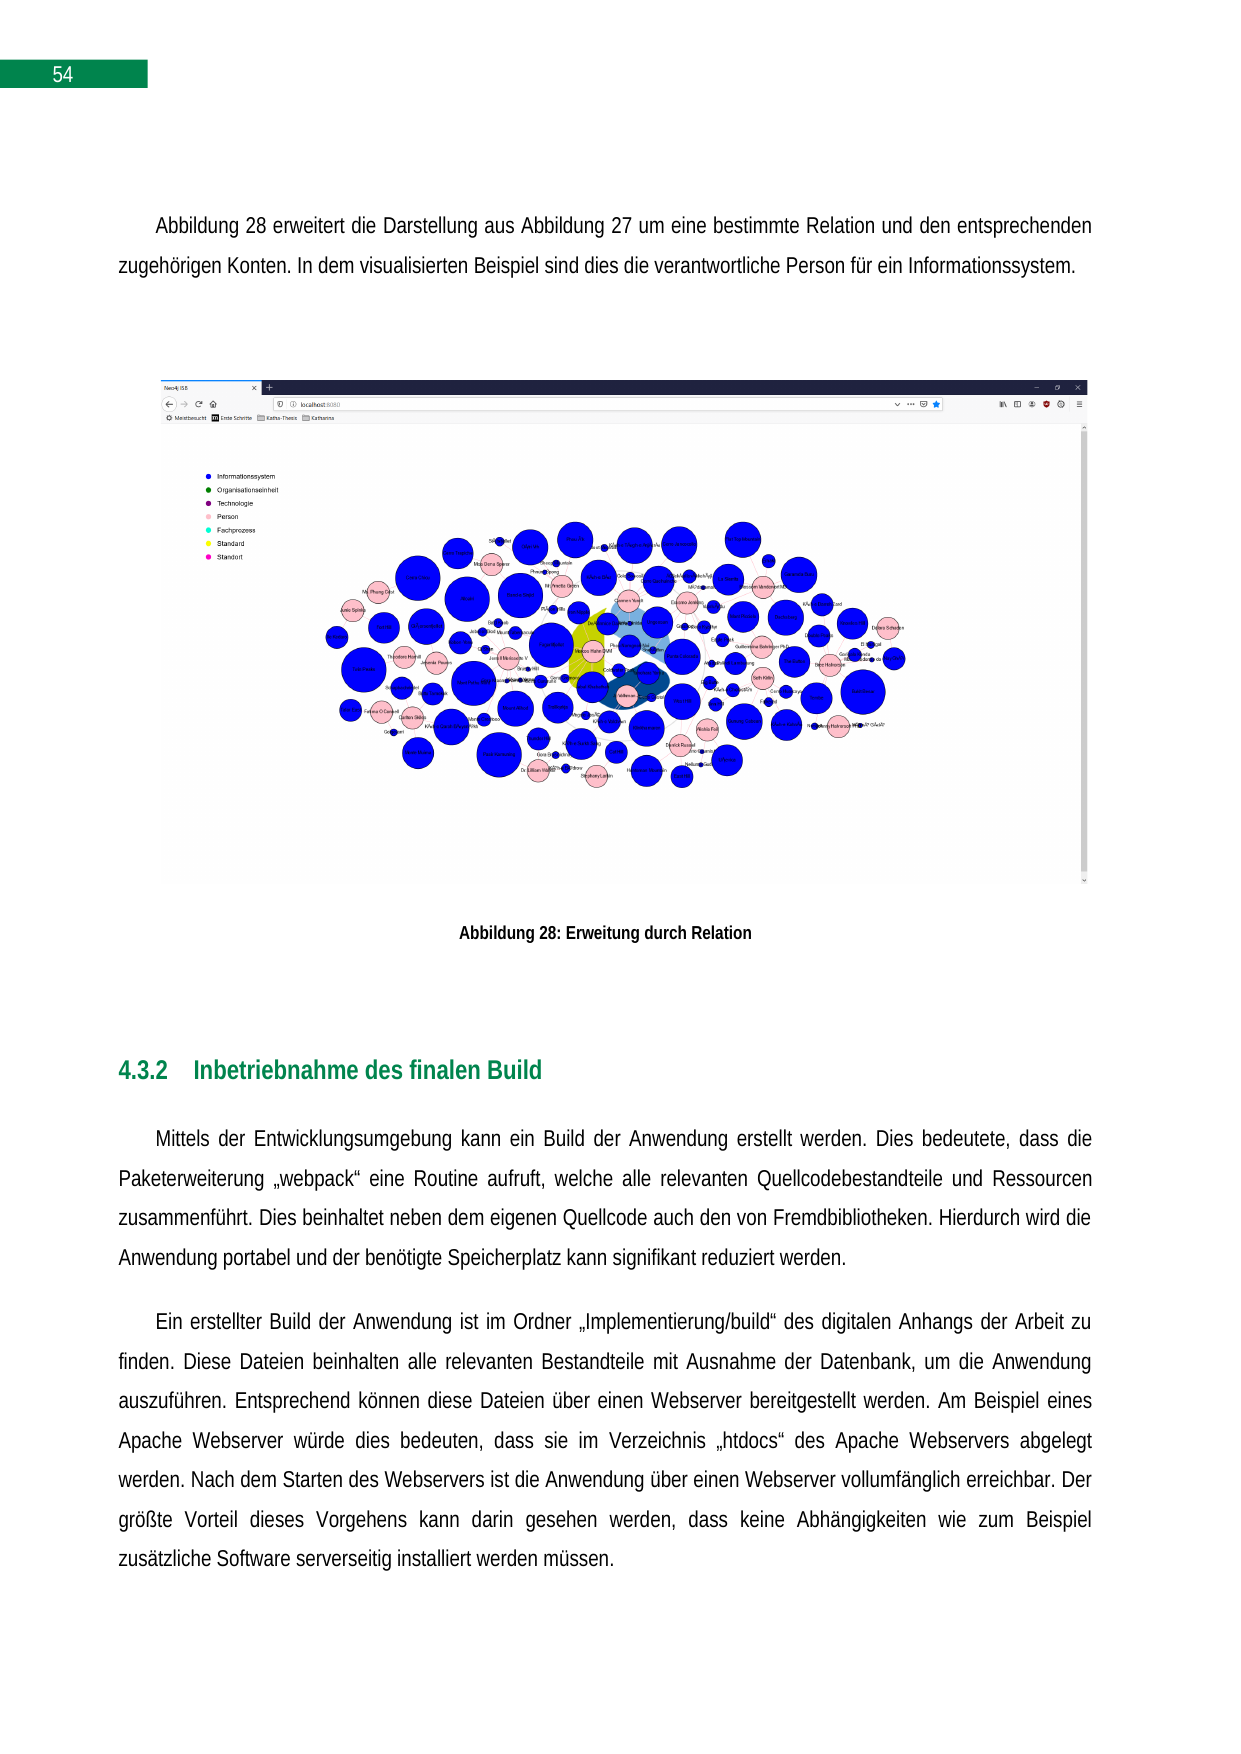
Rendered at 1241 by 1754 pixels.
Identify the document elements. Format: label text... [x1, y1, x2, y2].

picture [160, 380, 1088, 884]
text Abbildung 28 erweitert die Darstellung aus Abbildung 27 um eine bestimmte Relation und den entsprechenden zugehörigen Konten. In dem visualisierten Beispiel sind dies die verantwortliche Person für ein Informationssystem. [118, 212, 1092, 278]
text Mittels der Entwicklungsumgebung kann ein Build der Anwendung erstellt werden. Dies bedeutete, dass die Paketerweiterung „webpack“ eine Routine aufruft, welche alle relevanten Quellcodebestandteile und Ressourcen zusammenführt. Dies beinhaltet neben dem eigenen Quellcode auch den von Fremdbibliotheken. Hierdurch wird die Anwendung portabel und der benötigte Speicherplatz kann signifikant reduziert werden. [118, 1125, 1092, 1270]
subtitle Inbetriebnahme des finalen Build [118, 1054, 1092, 1085]
text Ein erstellter Build der Anwendung ist im Ordner „Implementierung/build“ des digitalen Anhangs der Arbeit zu finden. Diese Dateien beinhalten alle relevanten Bestandteile mit Ausnahme der Datenbank, um die Anwendung auszuführen. Entsprechend können diese Dateien über einen Webserver bereitgestellt werden. Am Beispiel eines Apache Webserver würde dies bedeuten, dass sie im Verzeichnis „htdocs“ des Apache Webservers abgelegt werden. Nach dem Starten des Webservers ist die Anwendung über einen Webserver vollumfänglich erreichbar. Der größte Vorteil dieses Vorgehens kann darin gesehen werden, dass keine Abhängigkeiten wie zum Beispiel zusätzliche Software serverseitig installiert werden müssen. [118, 1308, 1092, 1571]
text Abbildung 28: Erweitung durch Relation [133, 922, 1078, 943]
